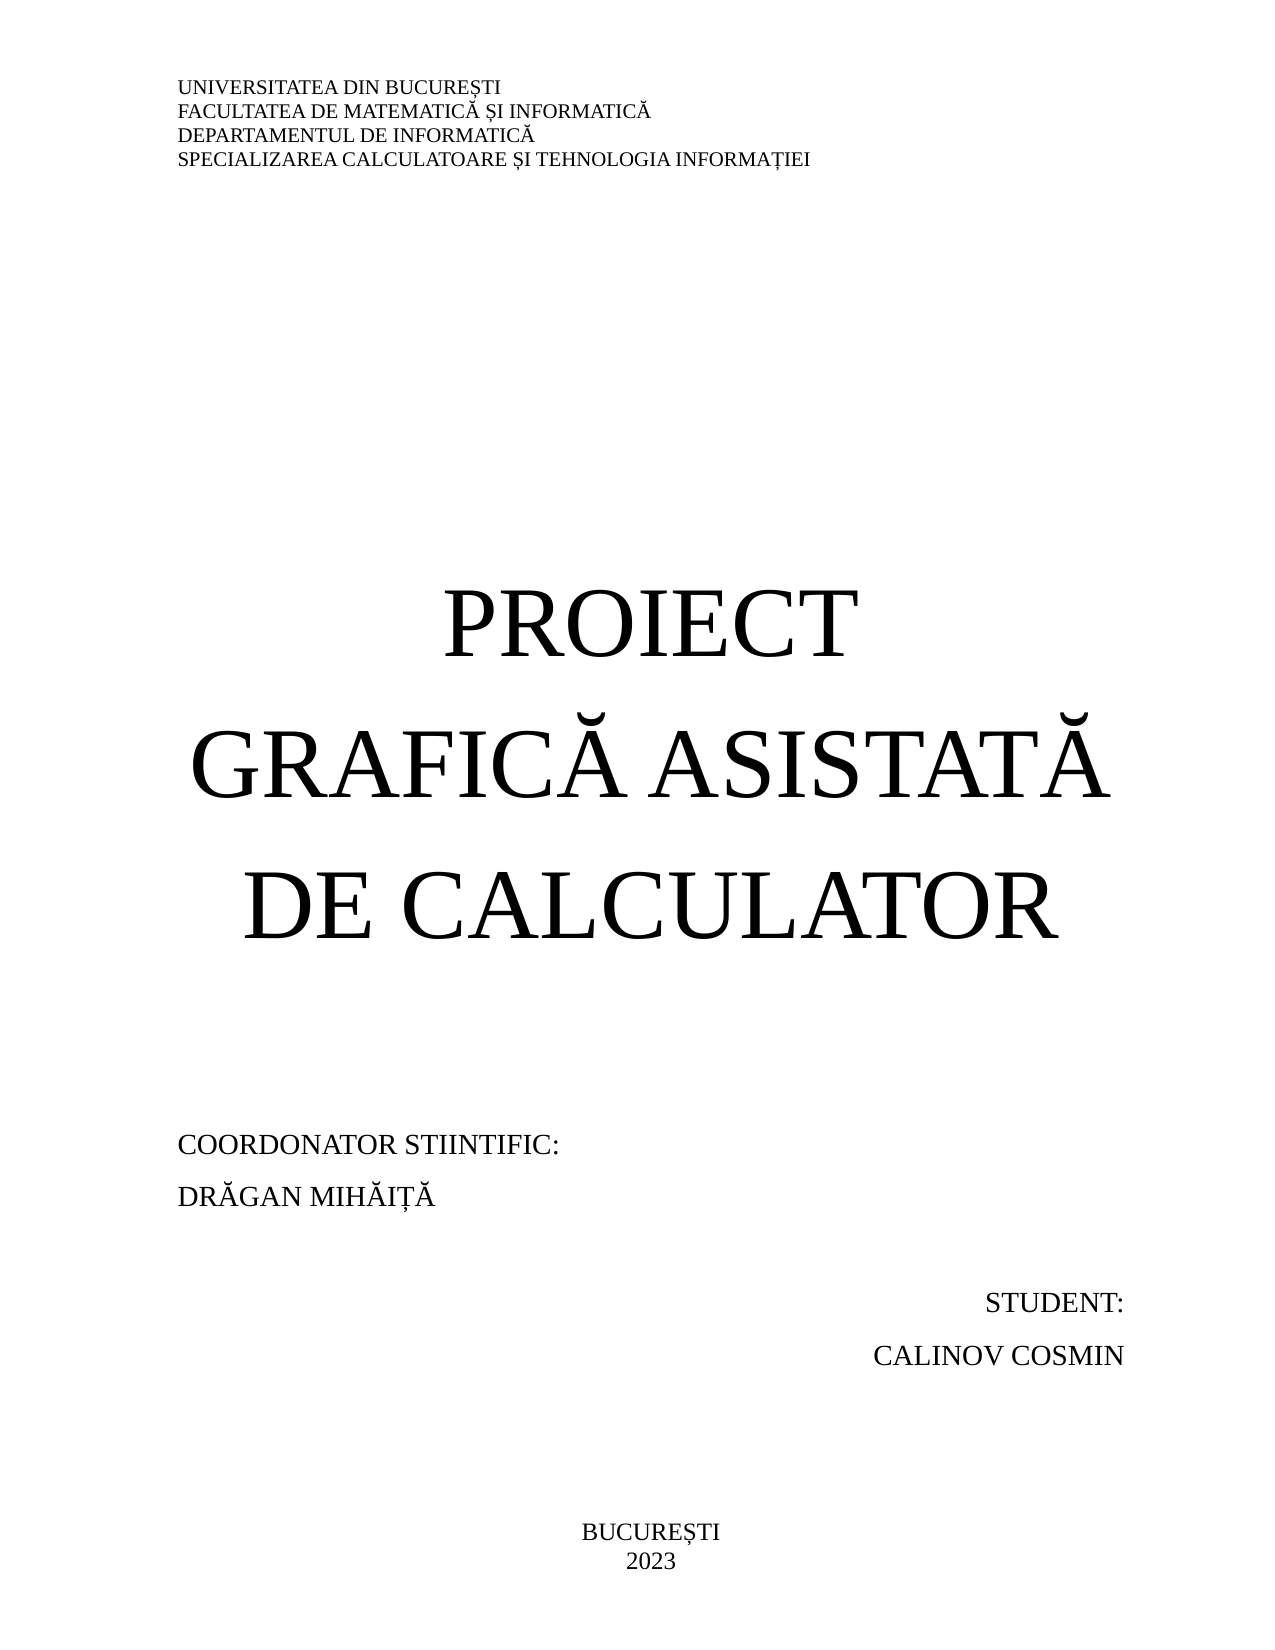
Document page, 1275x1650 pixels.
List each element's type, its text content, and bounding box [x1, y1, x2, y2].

text STUDENT: [177, 1285, 1124, 1319]
text GRAFICĂ ASISTATĂ [177, 704, 1124, 819]
text DRĂGAN MIHĂIȚĂ [177, 1179, 1124, 1213]
text PROIECT [177, 563, 1124, 678]
text COORDONATOR STIINTIFIC: [177, 1127, 1124, 1160]
text DE CALCULATOR [177, 845, 1124, 960]
text CALINOV COSMIN [177, 1338, 1124, 1372]
